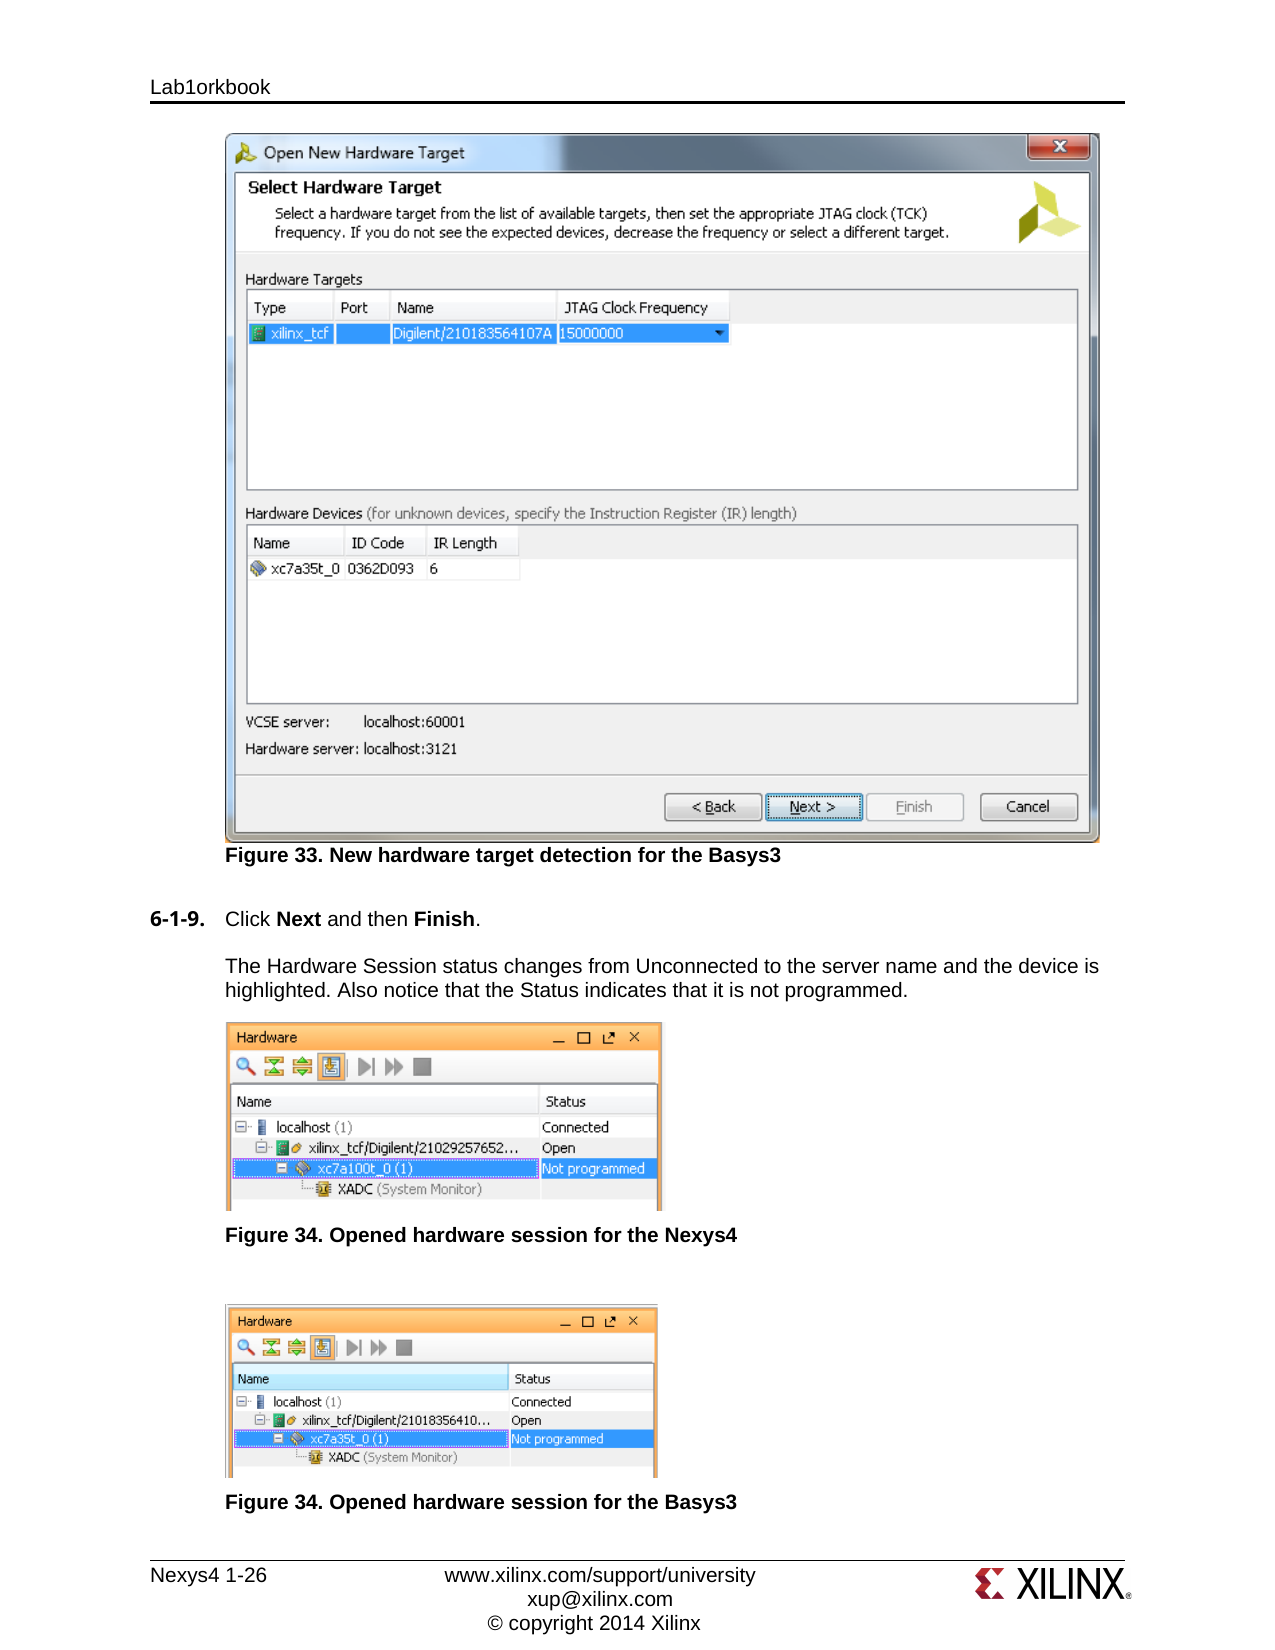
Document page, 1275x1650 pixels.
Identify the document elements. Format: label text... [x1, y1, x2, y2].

text Figure 34. Opened hardware session for the Nexys4 [225, 1223, 1125, 1247]
text Figure 34. Opened hardware session for the Basys3 [225, 1490, 1125, 1514]
text The Hardware Session status changes from Unconnected to the server name and the device is highlighted. Also notice that the Status indicates that it is not programmed. [225, 954, 1125, 1002]
picture [225, 1304, 658, 1478]
text Click Next and then Finish. [150, 904, 1125, 933]
picture [975, 1568, 1132, 1599]
picture [225, 1022, 666, 1211]
picture [225, 133, 1100, 843]
